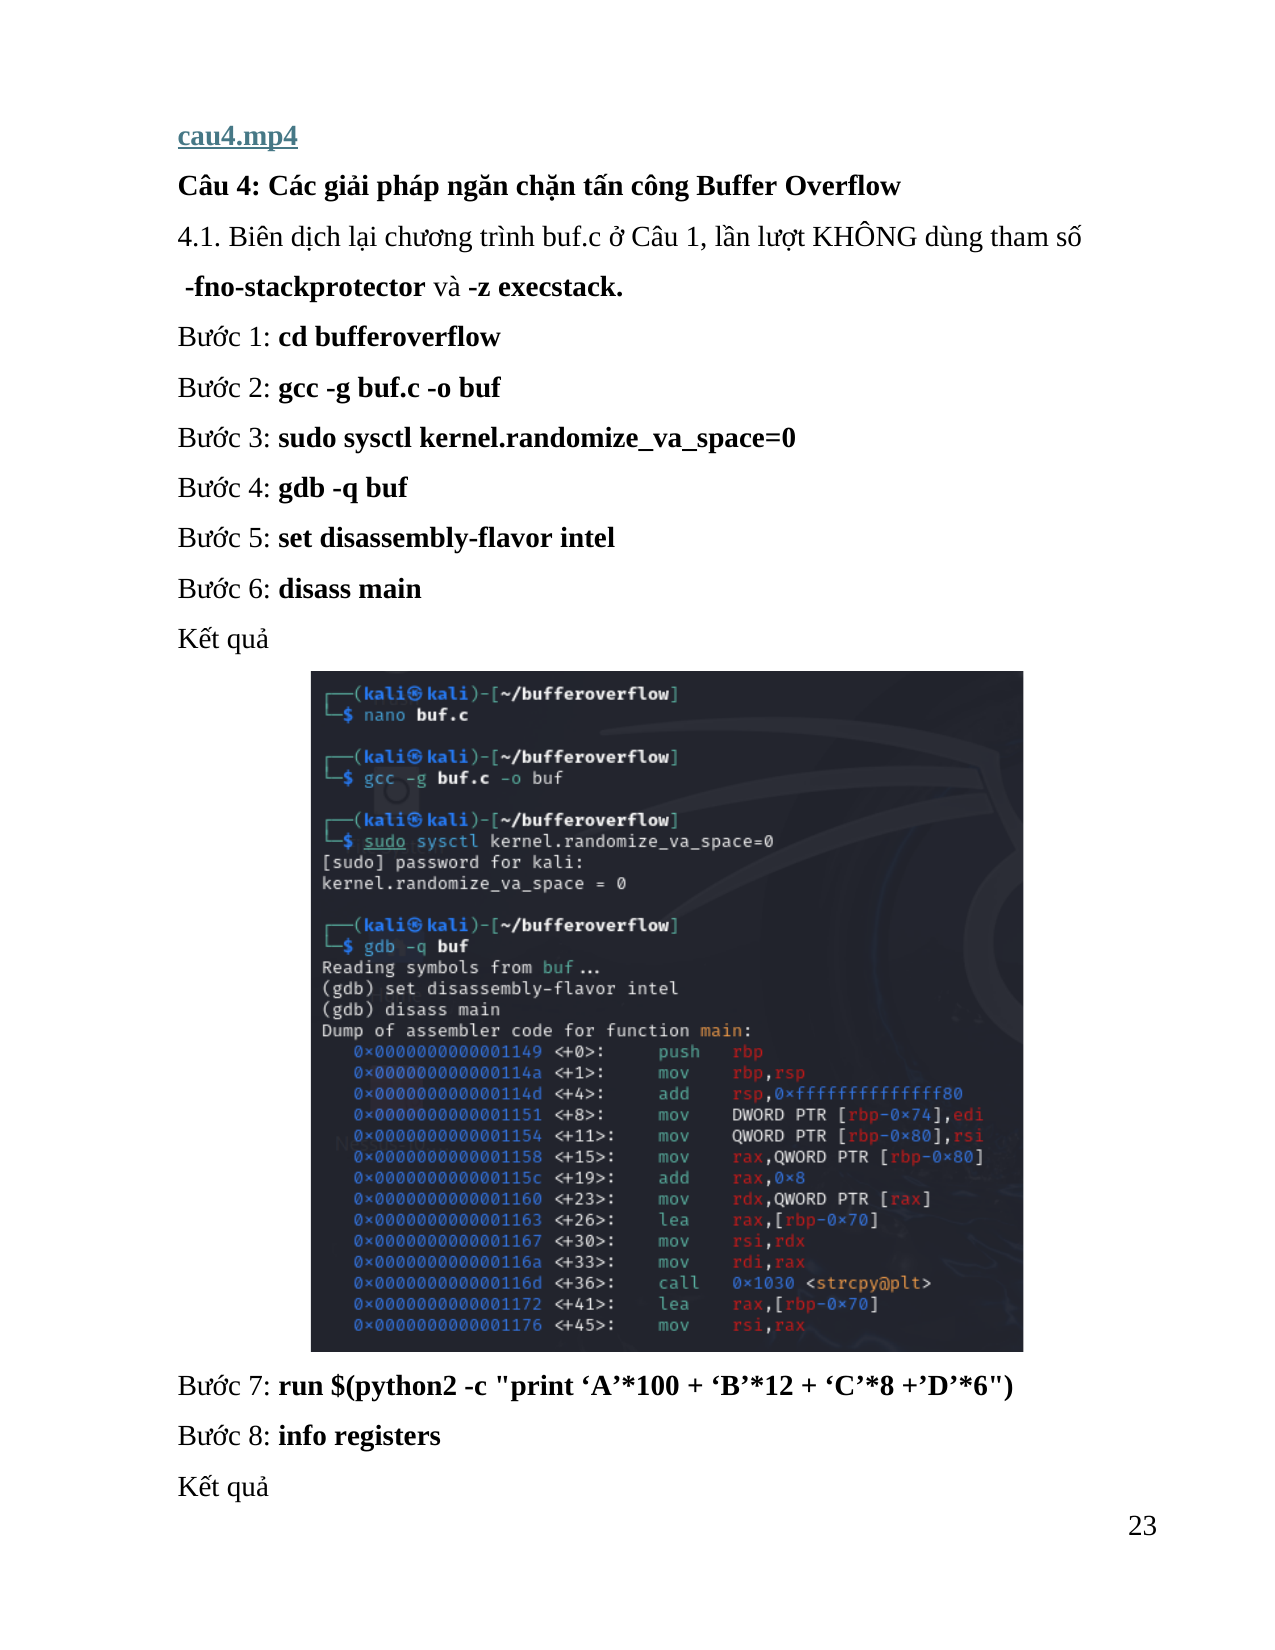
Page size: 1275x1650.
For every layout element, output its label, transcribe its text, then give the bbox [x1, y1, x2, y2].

text Bước 8: info registers [177, 1418, 1157, 1452]
text -fno-stackprotector và -z execstack. [177, 269, 1157, 303]
text Kết quả [177, 621, 1157, 655]
text Bước 2: gcc -g buf.c -o buf [177, 370, 1157, 403]
text Bước 7: run $(python2 -c "print ‘A’*100 + ‘B’*12 + ‘C’*8 +’D’*6") [177, 1368, 1157, 1402]
text 4.1. Biên dịch lại chương trình buf.c ở Câu 1, lần lượt KHÔNG dùng tham số [177, 219, 1157, 252]
text Bước 1: cd bufferoverflow [177, 319, 1157, 353]
text Câu 4: Các giải pháp ngăn chặn tấn công Buffer Overflow [177, 168, 1157, 202]
text Bước 5: set disassembly-flavor intel [177, 521, 1157, 554]
text cau4.mp4 [177, 118, 1157, 152]
text Bước 6: disass main [177, 571, 1157, 604]
text Bước 4: gdb -q buf [177, 470, 1157, 504]
picture [310, 671, 1024, 1352]
text Bước 3: sudo sysctl kernel.randomize_va_space=0 [177, 420, 1157, 453]
text Kết quả [177, 1469, 1157, 1502]
